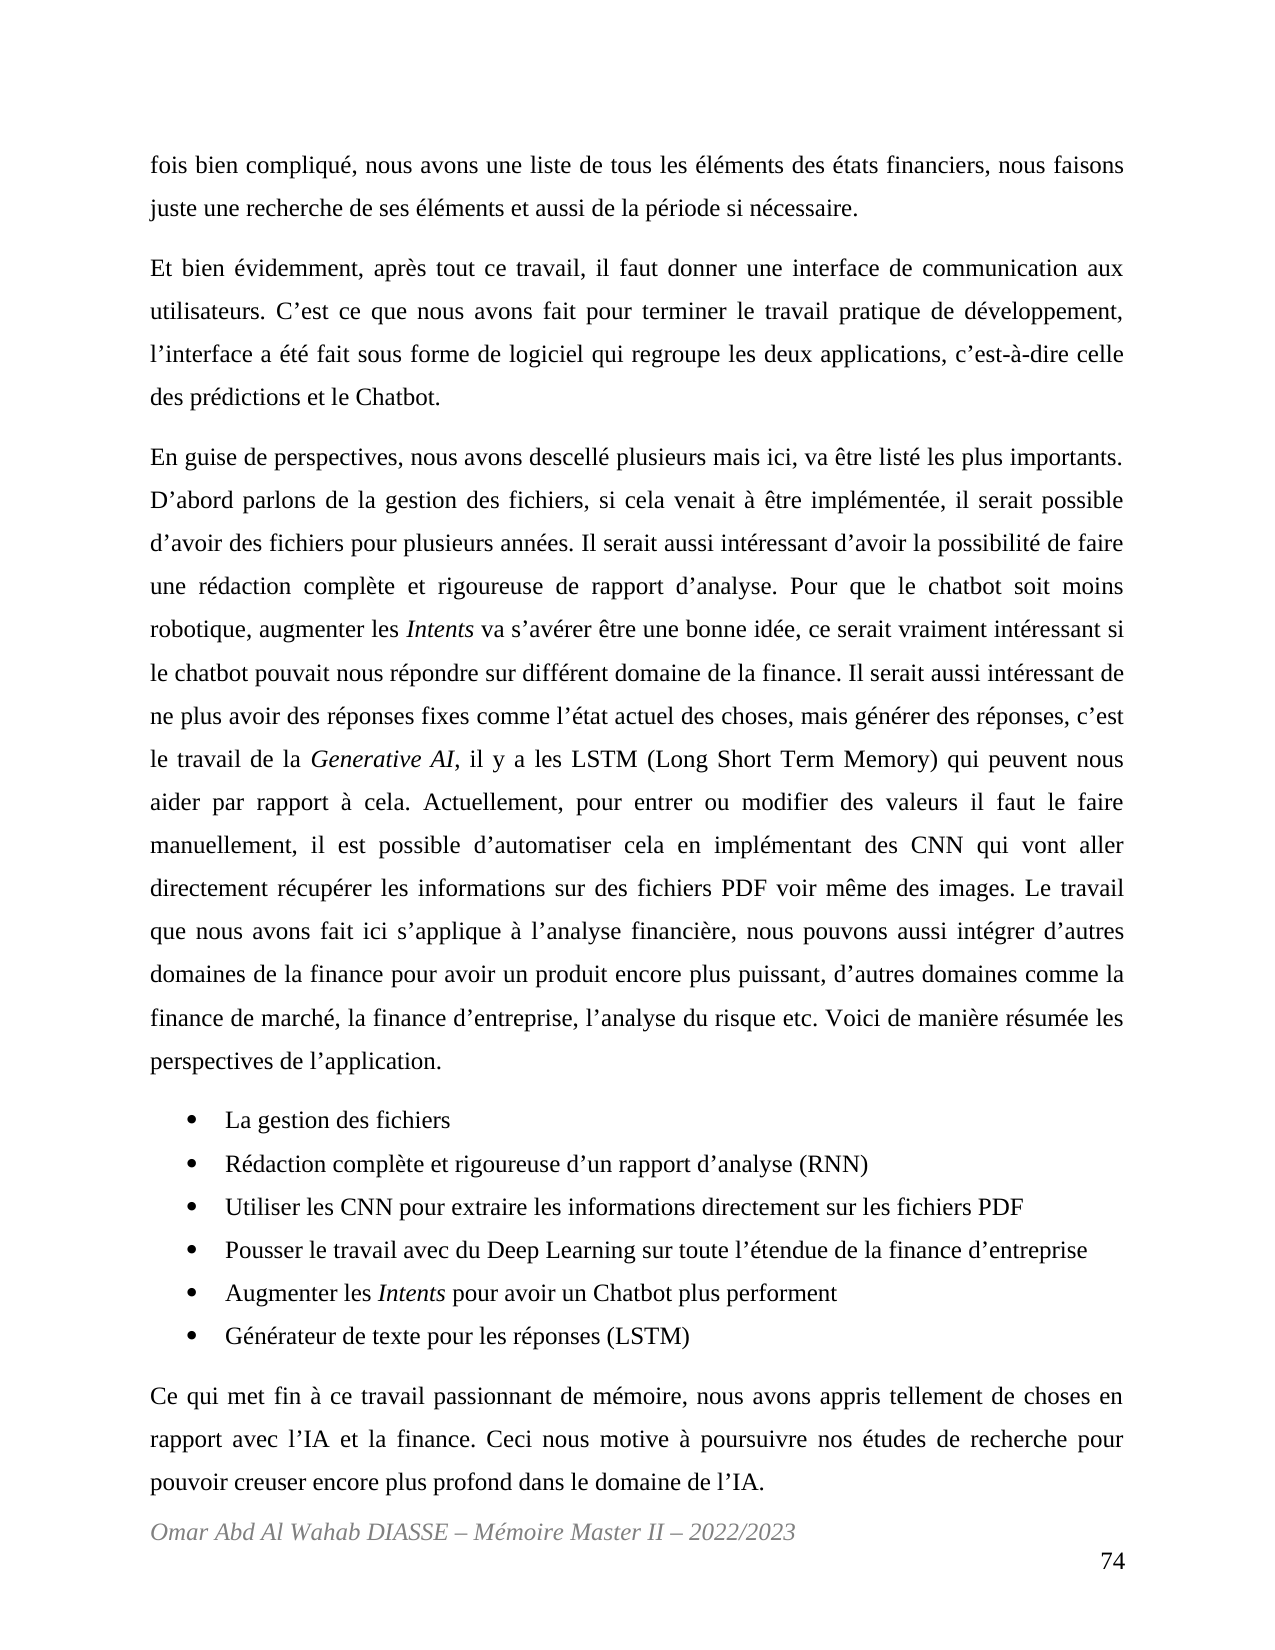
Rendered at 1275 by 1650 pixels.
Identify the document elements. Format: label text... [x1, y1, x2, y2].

list Augmenter les Intents pour avoir un Chatbot plus performent [187, 1278, 1125, 1307]
list Utiliser les CNN pour extraire les informations directement sur les fichiers PDF [187, 1192, 1125, 1221]
list Générateur de texte pour les réponses (LSTM) [187, 1321, 1125, 1350]
text Et bien évidemment, après tout ce travail, il faut donner une interface de communication aux utilisateurs. C’est ce que nous avons fait pour terminer le travail pratique de développement, l’interface a été fait sous forme de logiciel qui regroupe les deux applications, c’est-à-dire celle des prédictions et le Chatbot. [150, 253, 1125, 411]
text Ce qui met fin à ce travail passionnant de mémoire, nous avons appris tellement de choses en rapport avec l’IA et la finance. Ceci nous motive à poursuivre nos études de recherche pour pouvoir creuser encore plus profond dans le domaine de l’IA. [150, 1381, 1125, 1496]
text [150, 150, 1125, 222]
list La gestion des fichiers [187, 1106, 1125, 1134]
list Rédaction complète et rigoureuse d’un rapport d’analyse (RNN) [187, 1149, 1125, 1177]
list Pousser le travail avec du Deep Learning sur toute l’étendue de la finance d’entreprise [187, 1235, 1125, 1264]
text En guise de perspectives, nous avons descellé plusieurs mais ici, va être listé les plus importants. D’abord parlons de la gestion des fichiers, si cela venait à être implémentée, il serait possible d’avoir des fichiers pour plusieurs années. Il serait aussi intéressant d’avoir la possibilité de faire une rédaction complète et rigoureuse de rapport d’analyse. Pour que le chatbot soit moins robotique, augmenter les Intents va s’avérer être une bonne idée, ce serait vraiment intéressant si le chatbot pouvait nous répondre sur différent domaine de la finance. Il serait aussi intéressant de ne plus avoir des réponses fixes comme l’état actuel des choses, mais générer des réponses, c’est le travail de la Generative AI, il y a les LSTM (Long Short Term Memory) qui peuvent nous aider par rapport à cela. Actuellement, pour entrer ou modifier des valeurs il faut le faire manuellement, il est possible d’automatiser cela en implémentant des CNN qui vont aller directement récupérer les informations sur des fichiers PDF voir même des images. Le travail que nous avons fait ici s’applique à l’analyse financière, nous pouvons aussi intégrer d’autres domaines de la finance pour avoir un produit encore plus puissant, d’autres domaines comme la finance de marché, la finance d’entreprise, l’analyse du risque etc. Voici de manière résumée les perspectives de l’application. [150, 442, 1125, 1074]
